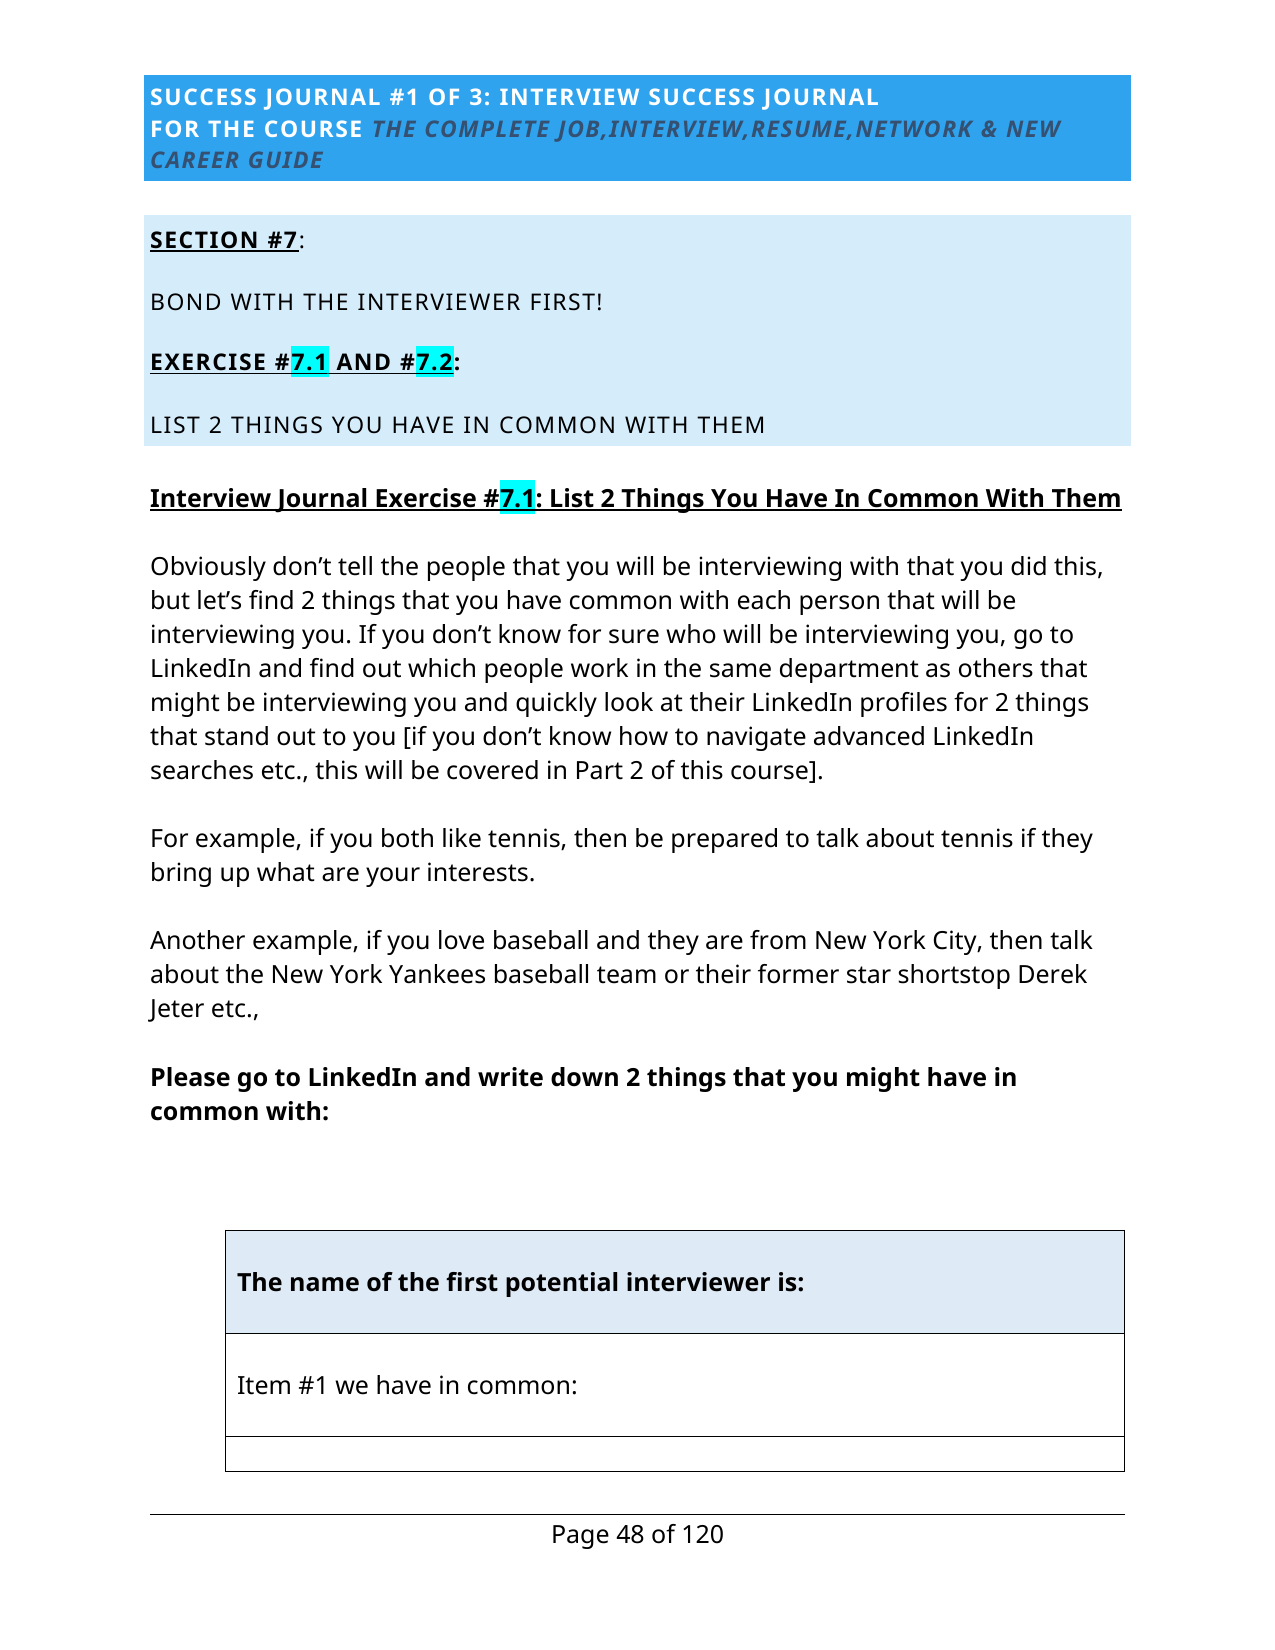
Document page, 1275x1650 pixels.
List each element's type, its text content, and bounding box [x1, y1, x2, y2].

subtitle List 2 Things You Have In Common With Them [150, 369, 1125, 440]
table_cell Item #1 we have in common: [226, 1334, 1124, 1436]
text Another example, if you love baseball and they are from New York City, then talk about the New York Yankees baseball team or their former star shortstop Derek Jeter etc., [150, 923, 1125, 1025]
subtitle Section #7: [150, 222, 1125, 255]
text Interview Journal Exercise #7.1: List 2 Things You Have In Common With Them [150, 480, 500, 509]
table_header The name of the first potential interviewer is: [226, 1231, 1124, 1333]
text For example, if you both like tennis, then be prepared to talk about tennis if they bring up what are your interests. [150, 821, 1125, 889]
text Interview Journal Exercise #7.1: List 2 Things You Have In Common With Them [535, 480, 1125, 514]
text Please go to LinkedIn and write down 2 things that you might have in common with: [150, 1059, 1125, 1127]
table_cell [226, 1437, 1124, 1471]
subtitle Bond With the Interviewer First! exercise #7.1 and #7.2: [150, 286, 1125, 369]
text Obviously don’t tell the people that you will be interviewing with that you did this, but let’s find 2 things that you have common with each person that will be interviewing you. If you don’t know for sure who will be interviewing you, go to LinkedIn and find out which people work in the same department as others that might be interviewing you and quickly look at their LinkedIn profiles for 2 things that stand out to you [if you don’t know how to navigate advanced LinkedIn searches etc., this will be covered in Part 2 of this course]. [150, 548, 1125, 787]
